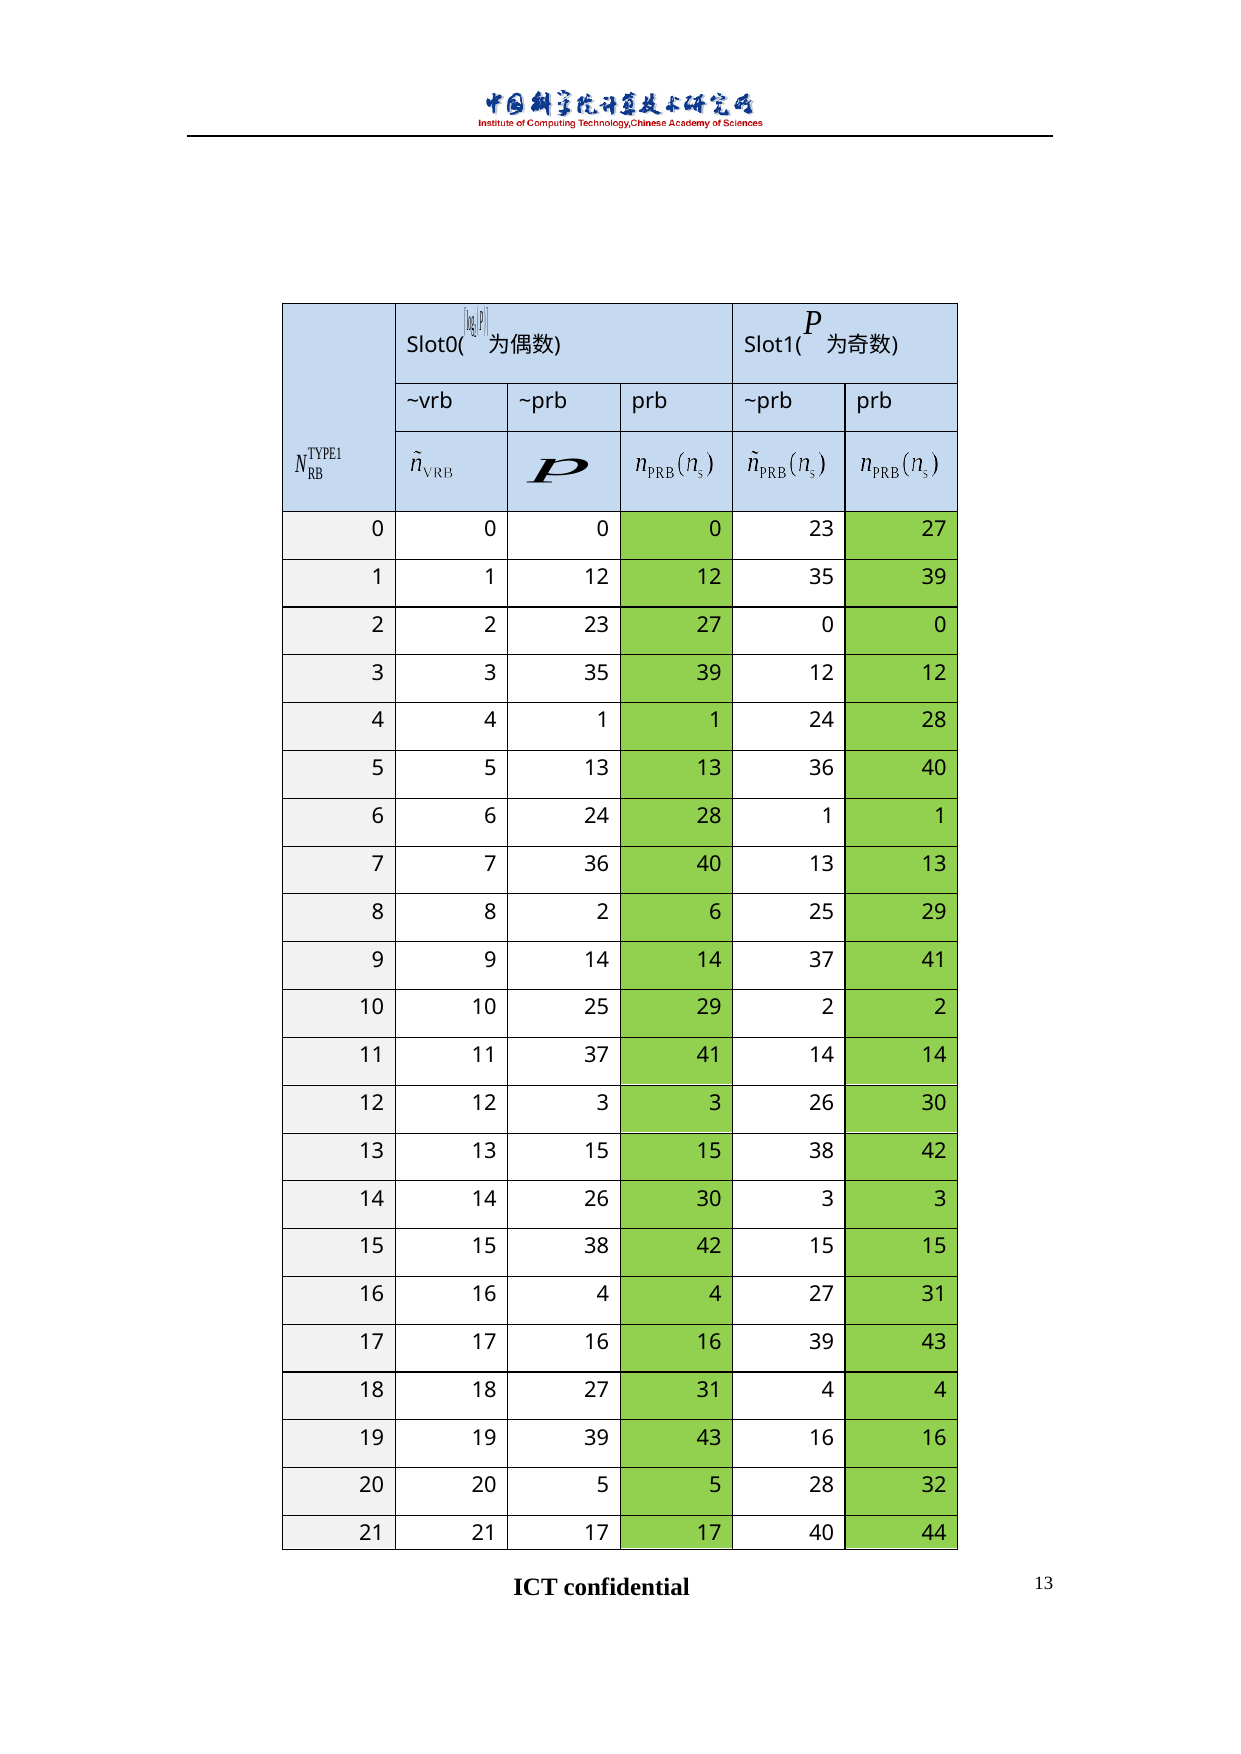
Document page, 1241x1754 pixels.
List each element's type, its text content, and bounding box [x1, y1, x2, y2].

table_cell 2 [508, 894, 620, 941]
table_cell 28 [846, 703, 957, 750]
table_cell [733, 432, 844, 511]
table_cell 35 [508, 655, 620, 702]
table_cell 13 [396, 1134, 507, 1180]
table_cell 43 [621, 1420, 732, 1467]
table_cell 12 [621, 560, 732, 606]
table_cell ~vrb [396, 384, 507, 431]
table_cell 37 [733, 942, 844, 989]
table_cell [396, 432, 507, 511]
table_cell 14 [283, 1181, 395, 1228]
table_cell 18 [283, 1373, 395, 1419]
table_cell 7 [283, 847, 395, 893]
table_cell 16 [508, 1325, 620, 1371]
table_cell 32 [846, 1468, 957, 1515]
table_cell 4 [283, 703, 395, 750]
table_cell 3 [283, 655, 395, 702]
table_cell [846, 432, 957, 511]
table_cell 41 [846, 942, 957, 989]
table_cell 21 [396, 1516, 507, 1548]
table_cell 14 [846, 1038, 957, 1084]
table_cell 19 [396, 1420, 507, 1467]
table_cell 3 [621, 1086, 732, 1132]
table_cell 17 [283, 1325, 395, 1371]
table_cell 12 [733, 655, 844, 702]
table_cell 35 [733, 560, 844, 606]
table_cell 9 [396, 942, 507, 989]
table_cell 5 [396, 751, 507, 798]
table_cell 27 [846, 512, 957, 559]
table_cell 38 [733, 1134, 844, 1180]
table_cell 6 [621, 894, 732, 941]
table_cell 10 [283, 990, 395, 1037]
table_cell 25 [508, 990, 620, 1037]
table_cell 27 [733, 1277, 844, 1324]
table_cell prb [621, 384, 732, 431]
table_cell 14 [508, 942, 620, 989]
table_cell [621, 432, 732, 511]
table_cell 0 [283, 512, 395, 559]
table_cell 3 [733, 1181, 844, 1228]
table_cell 40 [733, 1516, 844, 1548]
table_cell 28 [621, 799, 732, 846]
table_cell 39 [846, 560, 957, 606]
table_cell 37 [508, 1038, 620, 1084]
table_cell 14 [733, 1038, 844, 1084]
table_cell 16 [396, 1277, 507, 1324]
table_cell 36 [733, 751, 844, 798]
table_cell 15 [283, 1229, 395, 1276]
table_cell 40 [846, 751, 957, 798]
table_cell 9 [283, 942, 395, 989]
picture [476, 88, 764, 134]
table_cell 20 [396, 1468, 507, 1515]
table_cell 40 [621, 847, 732, 893]
table_cell 29 [846, 894, 957, 941]
table_cell 36 [508, 847, 620, 893]
table_cell [508, 432, 620, 511]
table_cell 38 [508, 1229, 620, 1276]
table_cell 15 [846, 1229, 957, 1276]
table_cell 1 [621, 703, 732, 750]
table_cell 15 [621, 1134, 732, 1180]
table_cell 14 [396, 1181, 507, 1228]
table_cell 13 [508, 751, 620, 798]
table_cell 31 [621, 1373, 732, 1419]
table_cell 4 [846, 1373, 957, 1419]
table_cell 1 [508, 703, 620, 750]
table_cell 28 [733, 1468, 844, 1515]
table_cell 43 [846, 1325, 957, 1371]
table_cell 1 [283, 560, 395, 606]
table_header Slot0(为偶数) [396, 304, 732, 383]
table_cell 18 [396, 1373, 507, 1419]
table_cell 8 [283, 894, 395, 941]
table_cell 21 [283, 1516, 395, 1548]
table_cell 39 [733, 1325, 844, 1371]
table_cell 1 [396, 560, 507, 606]
table_cell 3 [508, 1086, 620, 1132]
table_cell 2 [283, 608, 395, 654]
table_cell 15 [396, 1229, 507, 1276]
table_cell 16 [846, 1420, 957, 1467]
table_cell 0 [508, 512, 620, 559]
table_cell 1 [733, 799, 844, 846]
table_cell 20 [283, 1468, 395, 1515]
table_cell 0 [733, 608, 844, 654]
table_cell 31 [846, 1277, 957, 1324]
table_cell 0 [396, 512, 507, 559]
table_cell 0 [846, 608, 957, 654]
table_cell 15 [733, 1229, 844, 1276]
table_cell 4 [733, 1373, 844, 1419]
table_header [283, 304, 395, 383]
table_header Slot1(为奇数) [733, 304, 957, 383]
table_cell 13 [621, 751, 732, 798]
table_cell 42 [846, 1134, 957, 1180]
table_cell 5 [508, 1468, 620, 1515]
table_cell [283, 383, 395, 431]
table_cell 12 [283, 1086, 395, 1132]
table_cell [283, 431, 395, 511]
table_cell 12 [508, 560, 620, 606]
table_cell 16 [283, 1277, 395, 1324]
table_cell 12 [846, 655, 957, 702]
table_cell 2 [733, 990, 844, 1037]
table_cell 23 [733, 512, 844, 559]
table_cell 15 [508, 1134, 620, 1180]
table_cell 4 [396, 703, 507, 750]
table_cell 29 [621, 990, 732, 1037]
table_cell ~prb [733, 384, 844, 431]
table_cell 13 [733, 847, 844, 893]
table_cell 24 [733, 703, 844, 750]
table_cell 39 [508, 1420, 620, 1467]
table_cell 6 [396, 799, 507, 846]
table_cell 5 [283, 751, 395, 798]
table_cell 3 [396, 655, 507, 702]
table_cell 13 [283, 1134, 395, 1180]
table_cell 27 [621, 608, 732, 654]
table_cell 39 [621, 655, 732, 702]
table_cell 17 [396, 1325, 507, 1371]
table_cell 16 [733, 1420, 844, 1467]
table_cell 10 [396, 990, 507, 1037]
table_cell 3 [846, 1181, 957, 1228]
table_cell 13 [846, 847, 957, 893]
table_cell 12 [396, 1086, 507, 1132]
table_cell 25 [733, 894, 844, 941]
table_cell 2 [396, 608, 507, 654]
table_cell 30 [846, 1086, 957, 1132]
table_cell 42 [621, 1229, 732, 1276]
table_cell 8 [396, 894, 507, 941]
table_cell 1 [846, 799, 957, 846]
table_cell 26 [733, 1086, 844, 1132]
table_cell 17 [508, 1516, 620, 1548]
table_cell 4 [621, 1277, 732, 1324]
table_cell 23 [508, 608, 620, 654]
table_cell 27 [508, 1373, 620, 1419]
table_cell 6 [283, 799, 395, 846]
table_cell ~prb [508, 384, 620, 431]
table_cell 0 [621, 512, 732, 559]
table_cell 11 [283, 1038, 395, 1084]
table_cell 7 [396, 847, 507, 893]
table_cell 19 [283, 1420, 395, 1467]
table_cell 16 [621, 1325, 732, 1371]
table_cell 44 [846, 1516, 957, 1548]
table_cell 26 [508, 1181, 620, 1228]
table_cell 30 [621, 1181, 732, 1228]
table_cell 14 [621, 942, 732, 989]
table_cell 17 [621, 1516, 732, 1548]
table_cell prb [846, 384, 957, 431]
table_cell 2 [846, 990, 957, 1037]
table_cell 4 [508, 1277, 620, 1324]
table_cell 24 [508, 799, 620, 846]
table_cell 41 [621, 1038, 732, 1084]
table_cell 11 [396, 1038, 507, 1084]
table_cell 5 [621, 1468, 732, 1515]
